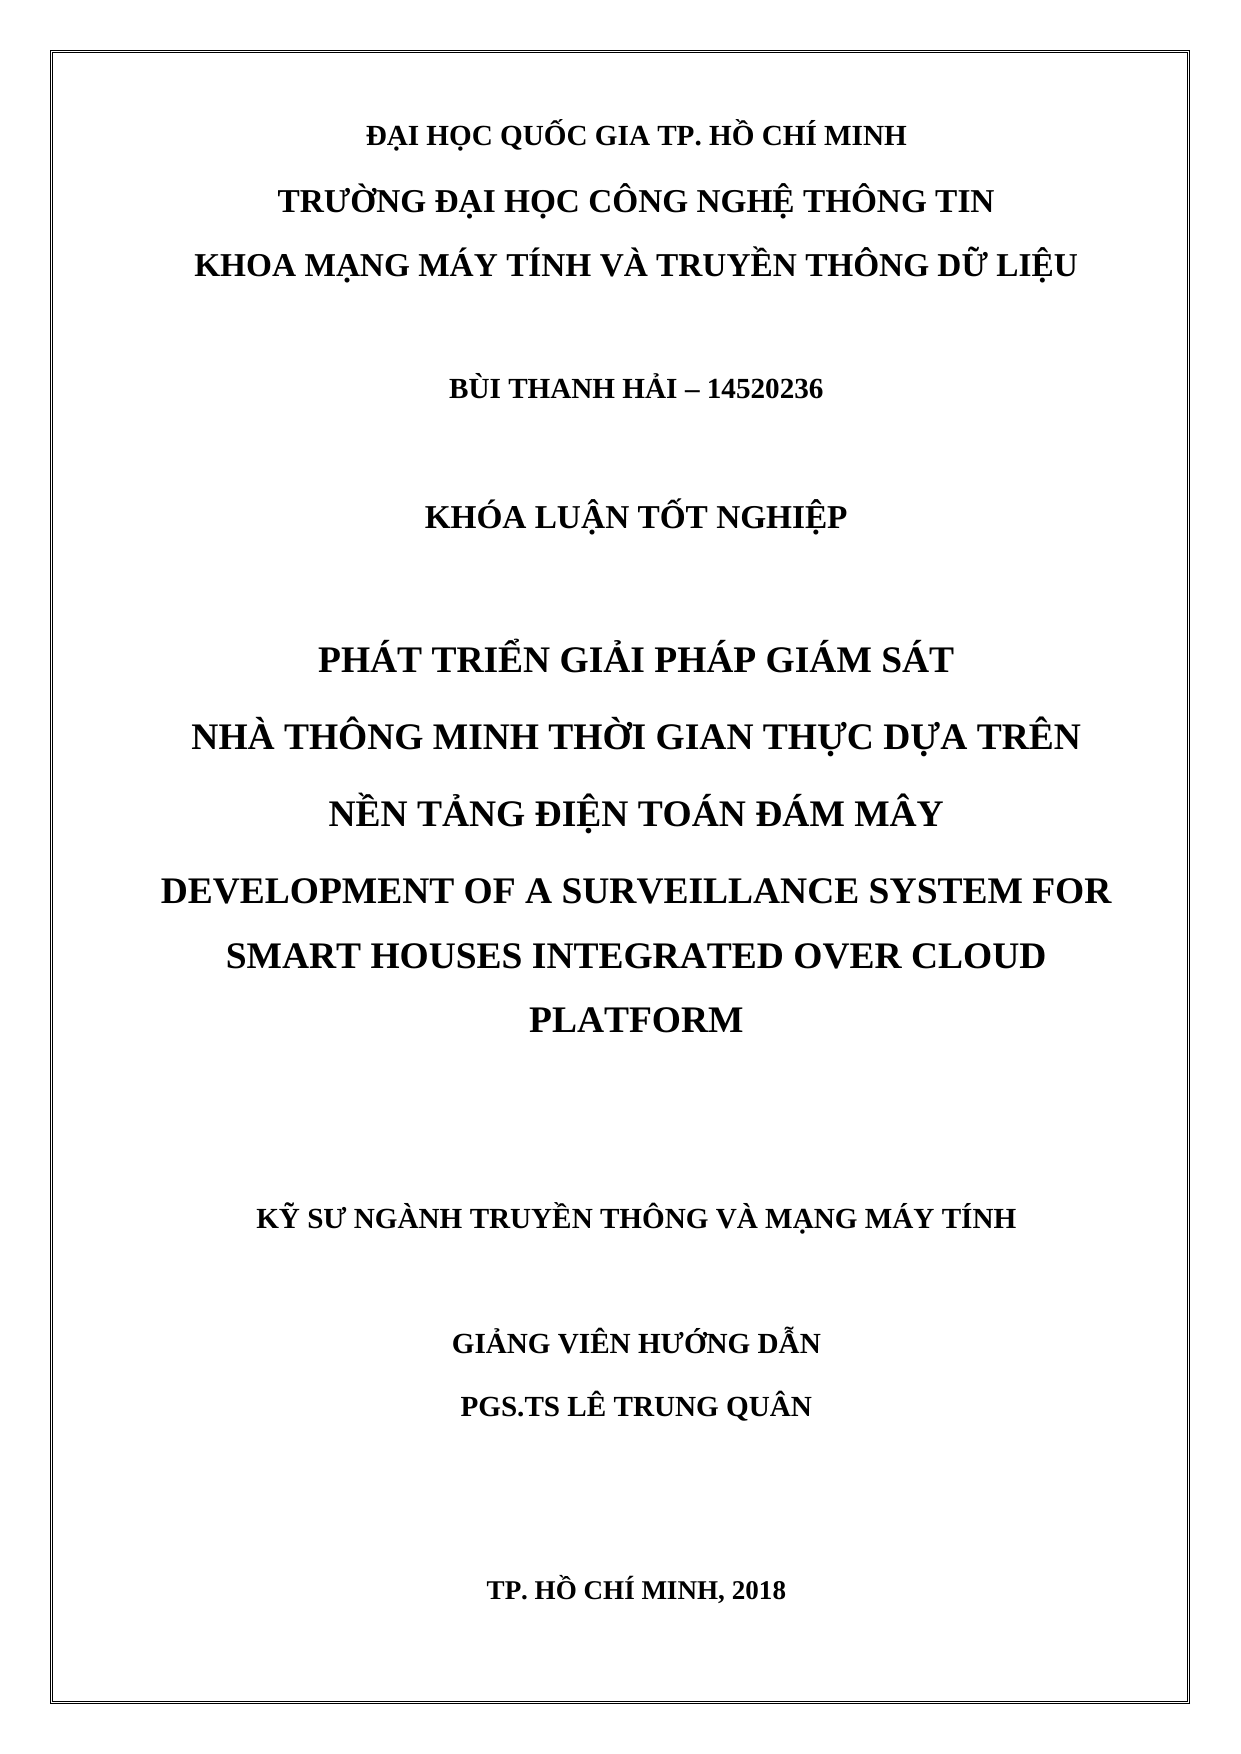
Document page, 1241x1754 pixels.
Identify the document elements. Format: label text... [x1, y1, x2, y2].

text ĐẠI HỌC QUỐC GIA TP. HỒ CHÍ MINH [150, 118, 1122, 152]
text TP. HỒ CHÍ MINH, 2018 [150, 1574, 1122, 1605]
text KHOA MẠNG MÁY TÍNH VÀ TRUYỀN THÔNG DỮ LIỆU [150, 245, 1122, 283]
text GIẢNG VIÊN HƯỚNG DẪN [150, 1326, 1122, 1360]
text DEVELOPMENT OF A SURVEILLANCE SYSTEM FOR SMART HOUSES INTEGRATED OVER CLOUD PLATFORM [150, 868, 1122, 1041]
text KỸ SƯ NGÀNH TRUYỀN THÔNG VÀ MẠNG MÁY TÍNH [150, 1201, 1122, 1234]
text NHÀ THÔNG MINH THỜI GIAN THỰC DỰA TRÊN [150, 714, 1122, 757]
text KHÓA LUẬN TỐT NGHIỆP [150, 497, 1122, 535]
text NỀN TẢNG ĐIỆN TOÁN ĐÁM MÂY [150, 791, 1122, 834]
text BÙI THANH HẢI – 14520236 [150, 371, 1122, 405]
text TRƯỜNG ĐẠI HỌC CÔNG NGHỆ THÔNG TIN [150, 181, 1122, 219]
text PGS.TS LÊ TRUNG QUÂN [150, 1389, 1122, 1423]
text PHÁT TRIỂN GIẢI PHÁP GIÁM SÁT [150, 637, 1122, 680]
